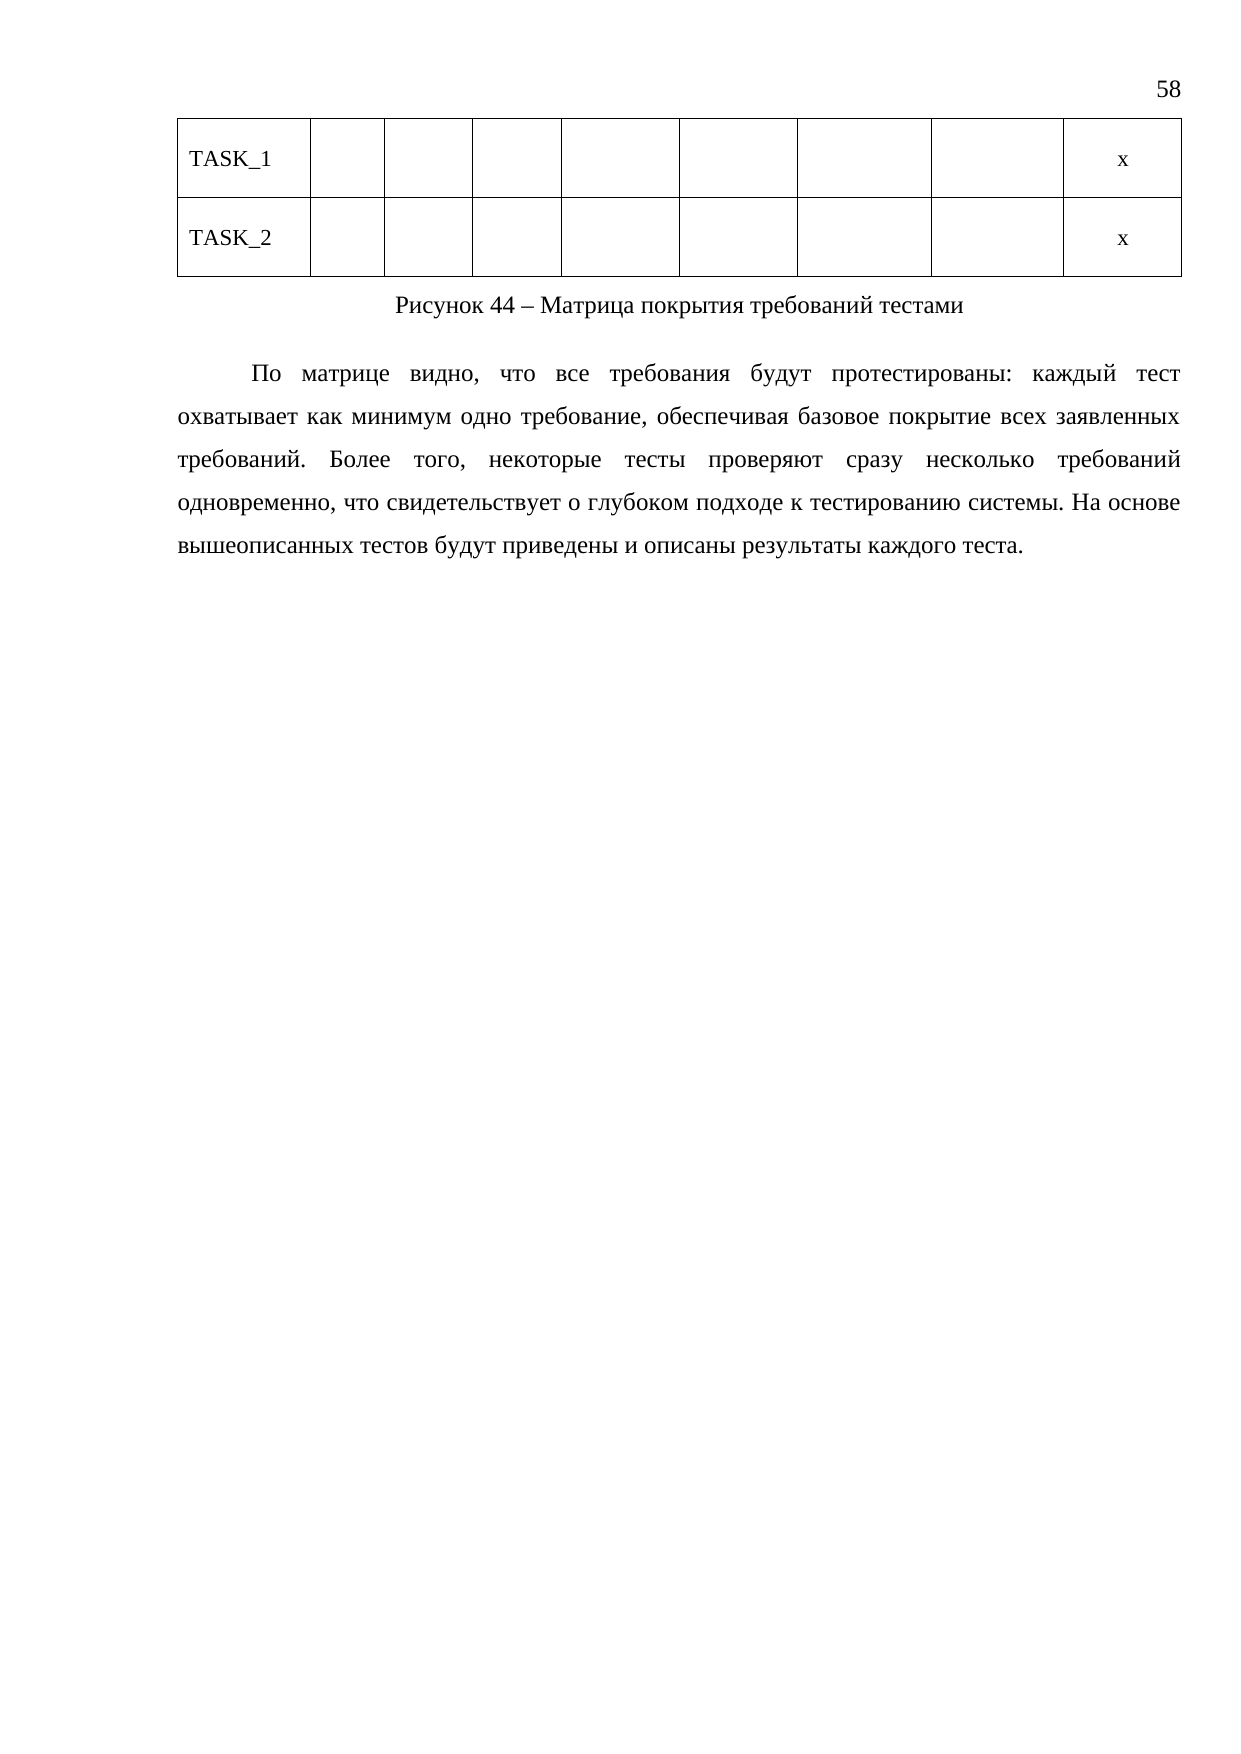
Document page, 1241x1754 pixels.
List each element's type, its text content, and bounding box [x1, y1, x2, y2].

table_cell TASK_1 [178, 119, 310, 197]
table_cell x [1064, 198, 1181, 276]
table_cell [680, 119, 797, 197]
table_cell [473, 198, 561, 276]
table_cell x [1064, 119, 1181, 197]
table_cell [311, 119, 384, 197]
table_cell [385, 119, 472, 197]
table_cell [562, 198, 679, 276]
text По матрице видно, что все требования будут протестированы: каждый тест охватывает как минимум одно требование, обеспечивая базовое покрытие всех заявленных требований. Более того, некоторые тесты проверяют сразу несколько требований одновременно, что свидетельствует о глубоком подходе к тестированию системы. На основе вышеописанных тестов будут приведены и описаны результаты каждого теста. [177, 358, 1181, 559]
table_cell [932, 198, 1063, 276]
table_cell [932, 119, 1063, 197]
table_cell [473, 119, 561, 197]
table_cell [385, 198, 472, 276]
table_cell [798, 119, 931, 197]
table_cell TASK_2 [178, 198, 310, 276]
table_cell [311, 198, 384, 276]
table_cell [680, 198, 797, 276]
table_cell [562, 119, 679, 197]
table_cell [798, 198, 931, 276]
text Рисунок 44 – Матрица покрытия требований тестами [177, 290, 1181, 318]
